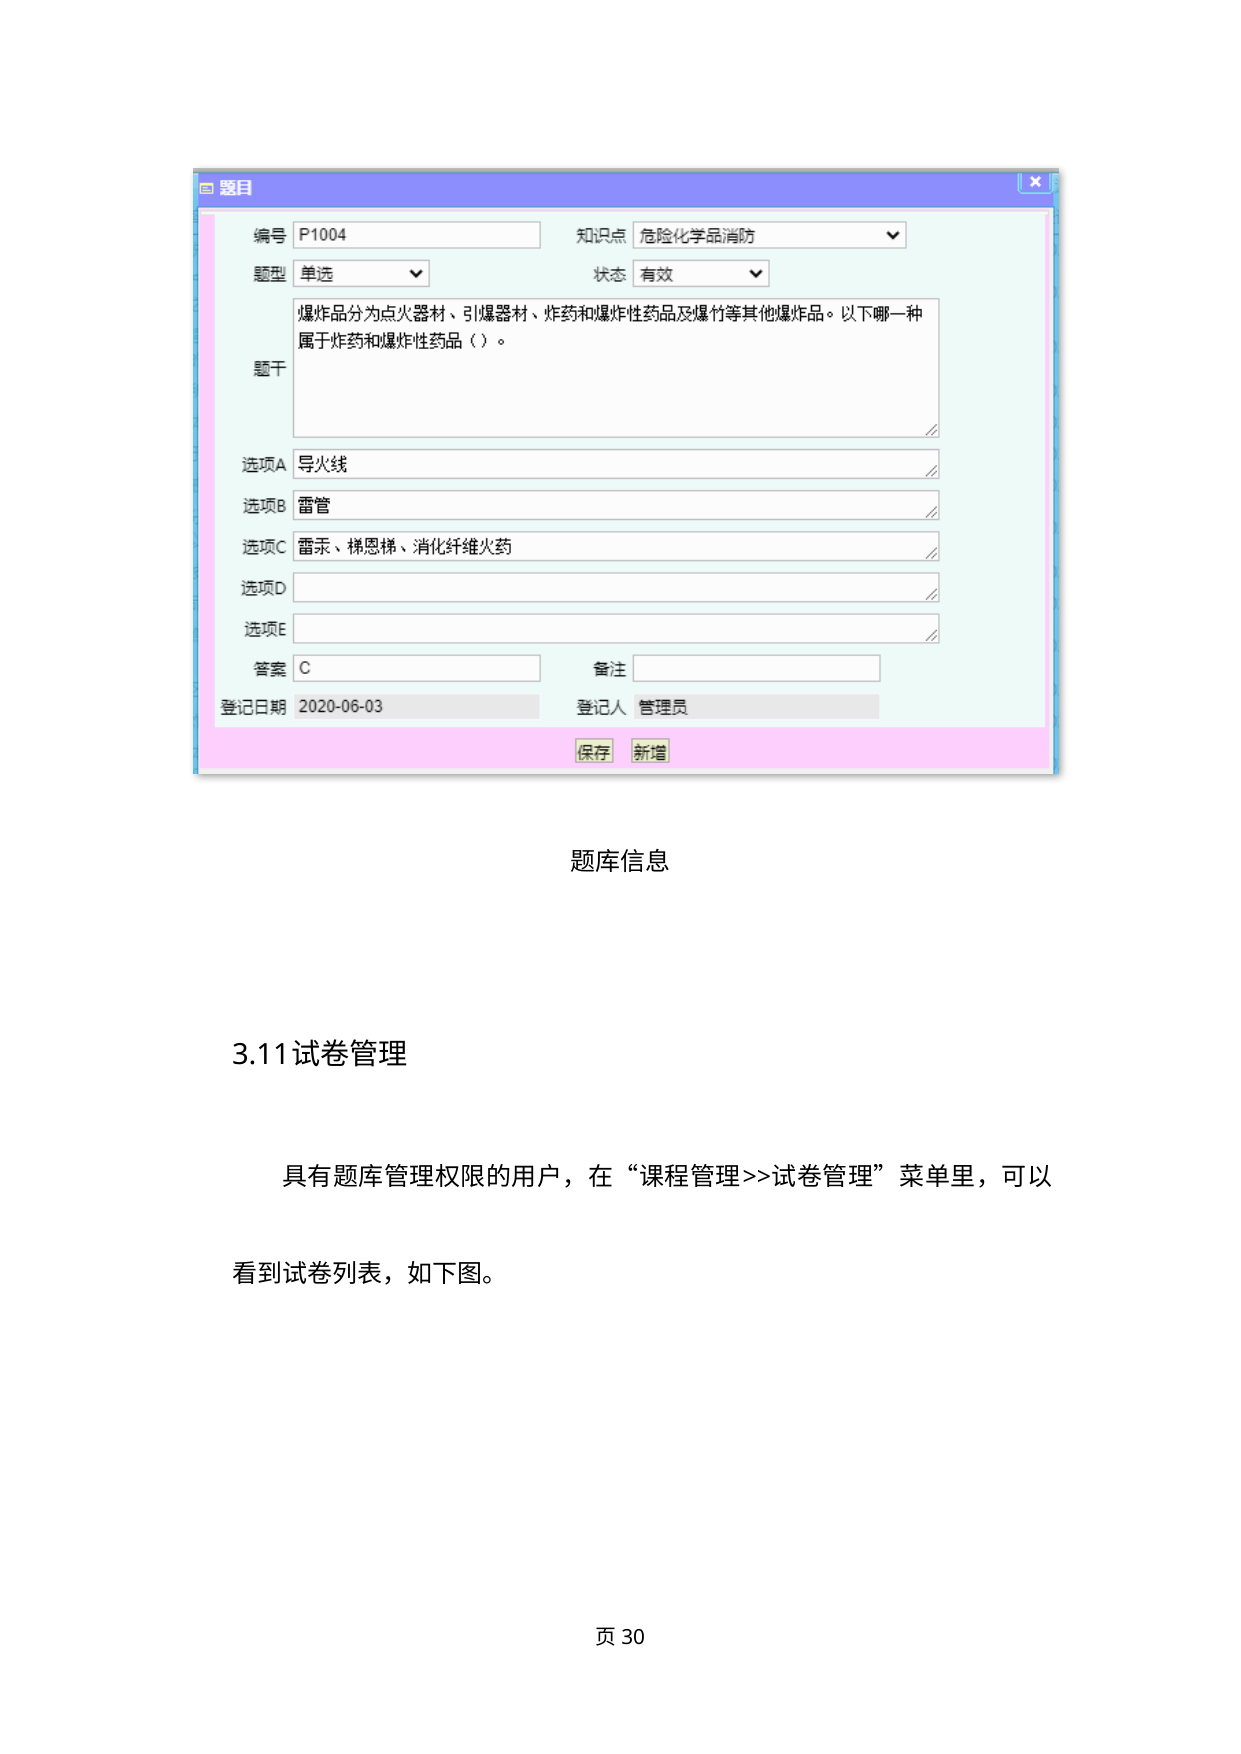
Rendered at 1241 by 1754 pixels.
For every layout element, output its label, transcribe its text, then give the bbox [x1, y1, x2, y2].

text 题库信息 [187, 827, 1053, 892]
subtitle 试卷管理 [232, 1019, 1053, 1084]
picture [193, 168, 1059, 774]
list 具有题库管理权限的用户，在“课程管理>>试卷管理”菜单里，可以看到试卷列表，如下图。 [232, 1142, 1053, 1304]
